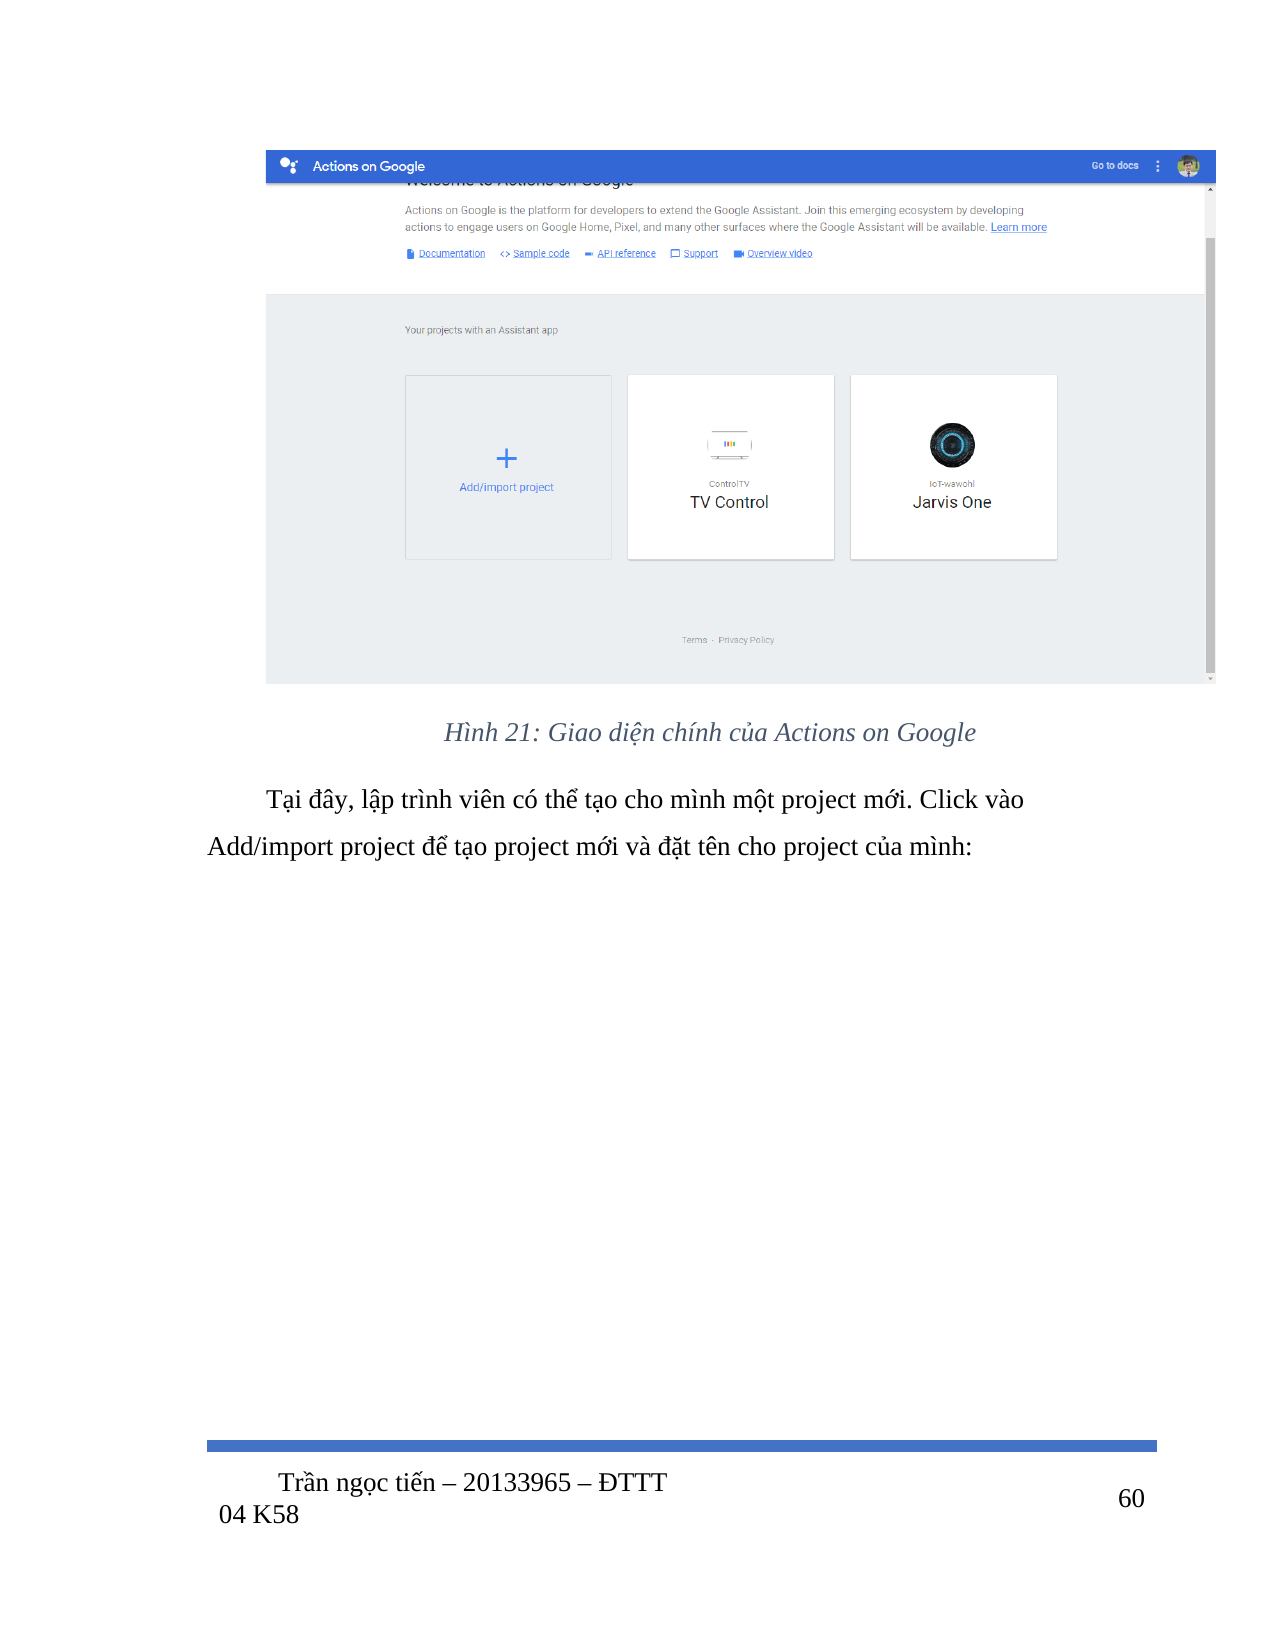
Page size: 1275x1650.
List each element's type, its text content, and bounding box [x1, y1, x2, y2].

picture [265, 150, 1216, 684]
text Tại đây, lập trình viên có thể tạo cho mình một project mới. Click vào Add/import project để tạo project mới và đặt tên cho project của mình: [207, 783, 1157, 861]
text Hình 21: Giao diện chính của Actions on Google [207, 716, 1157, 747]
